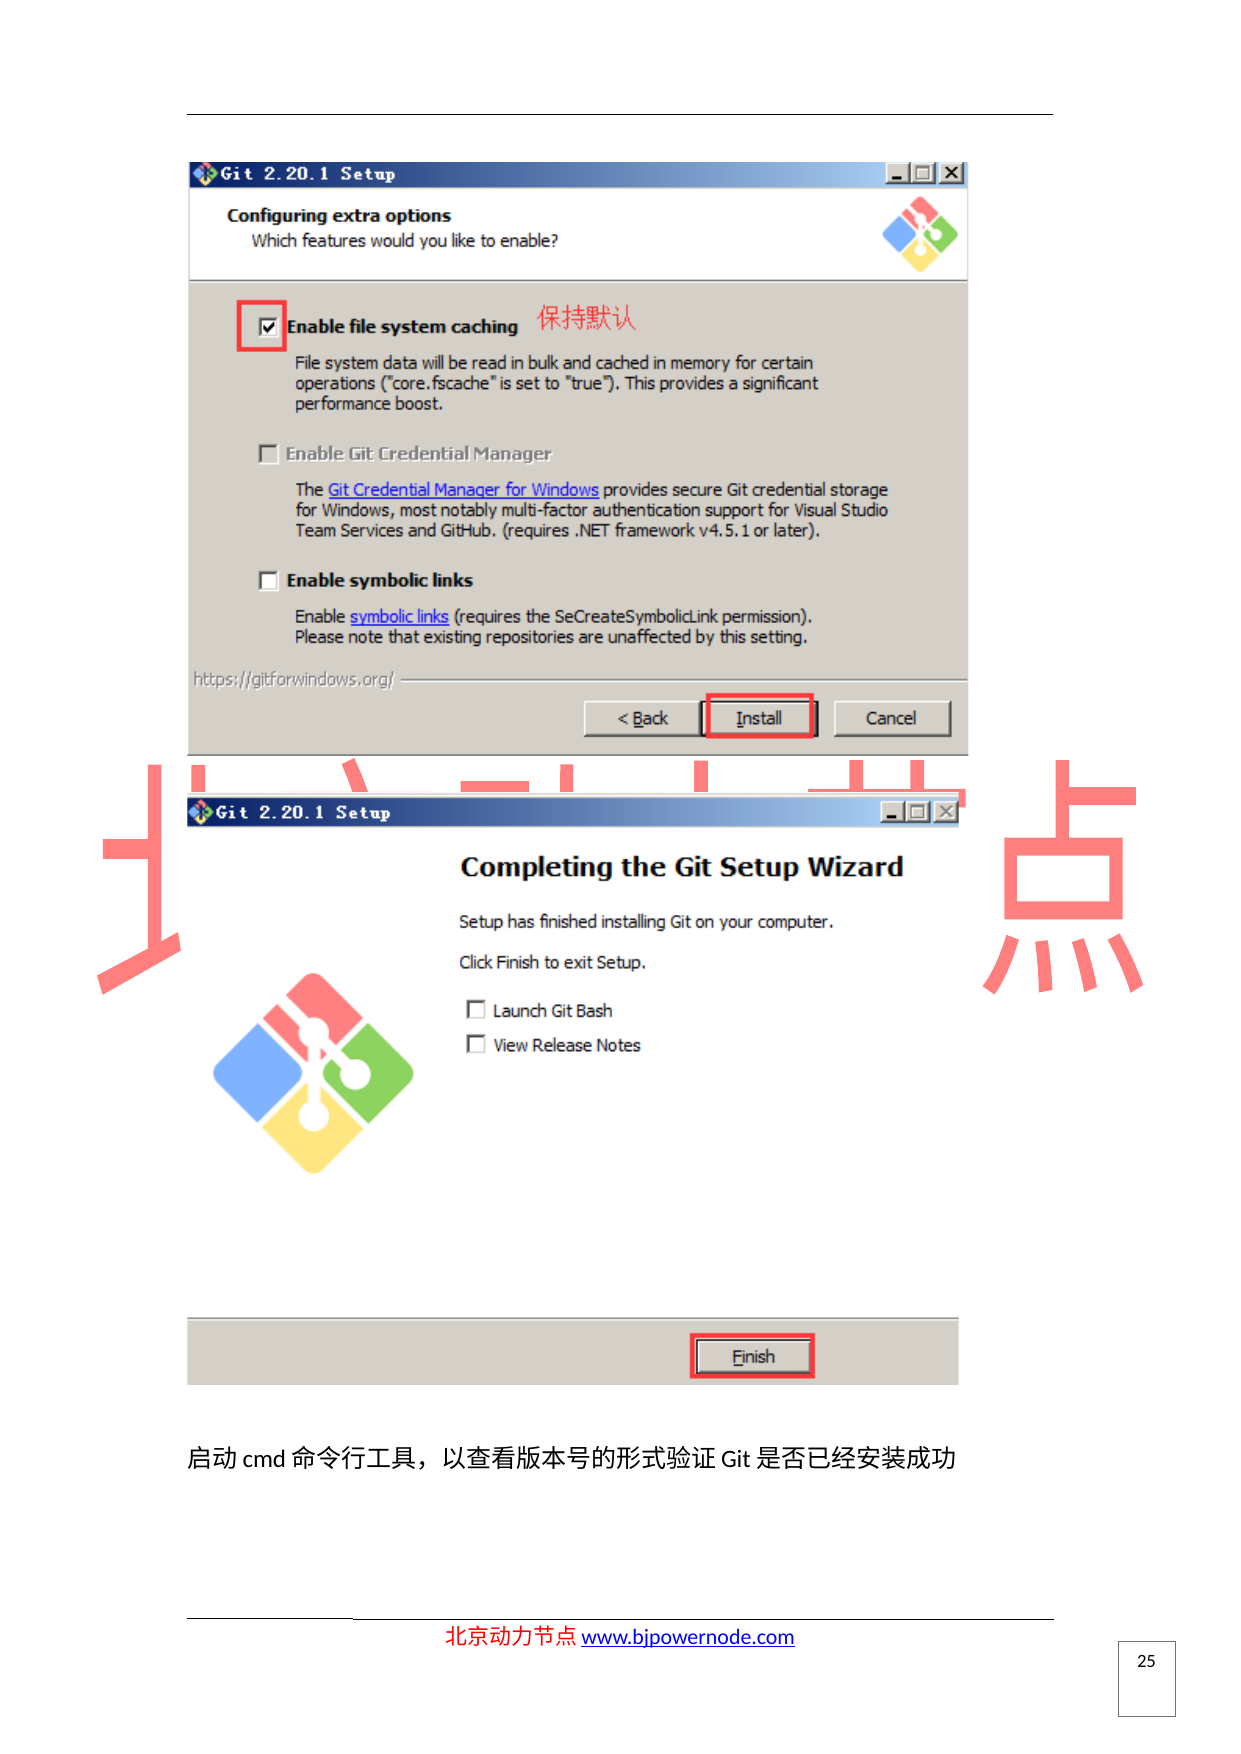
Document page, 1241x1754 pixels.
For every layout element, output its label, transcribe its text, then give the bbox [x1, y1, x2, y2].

picture [187, 792, 959, 1385]
picture [187, 162, 969, 756]
text 启动cmd命令行工具，以查看版本号的形式验证Git是否已经安装成功 [187, 1424, 1053, 1489]
